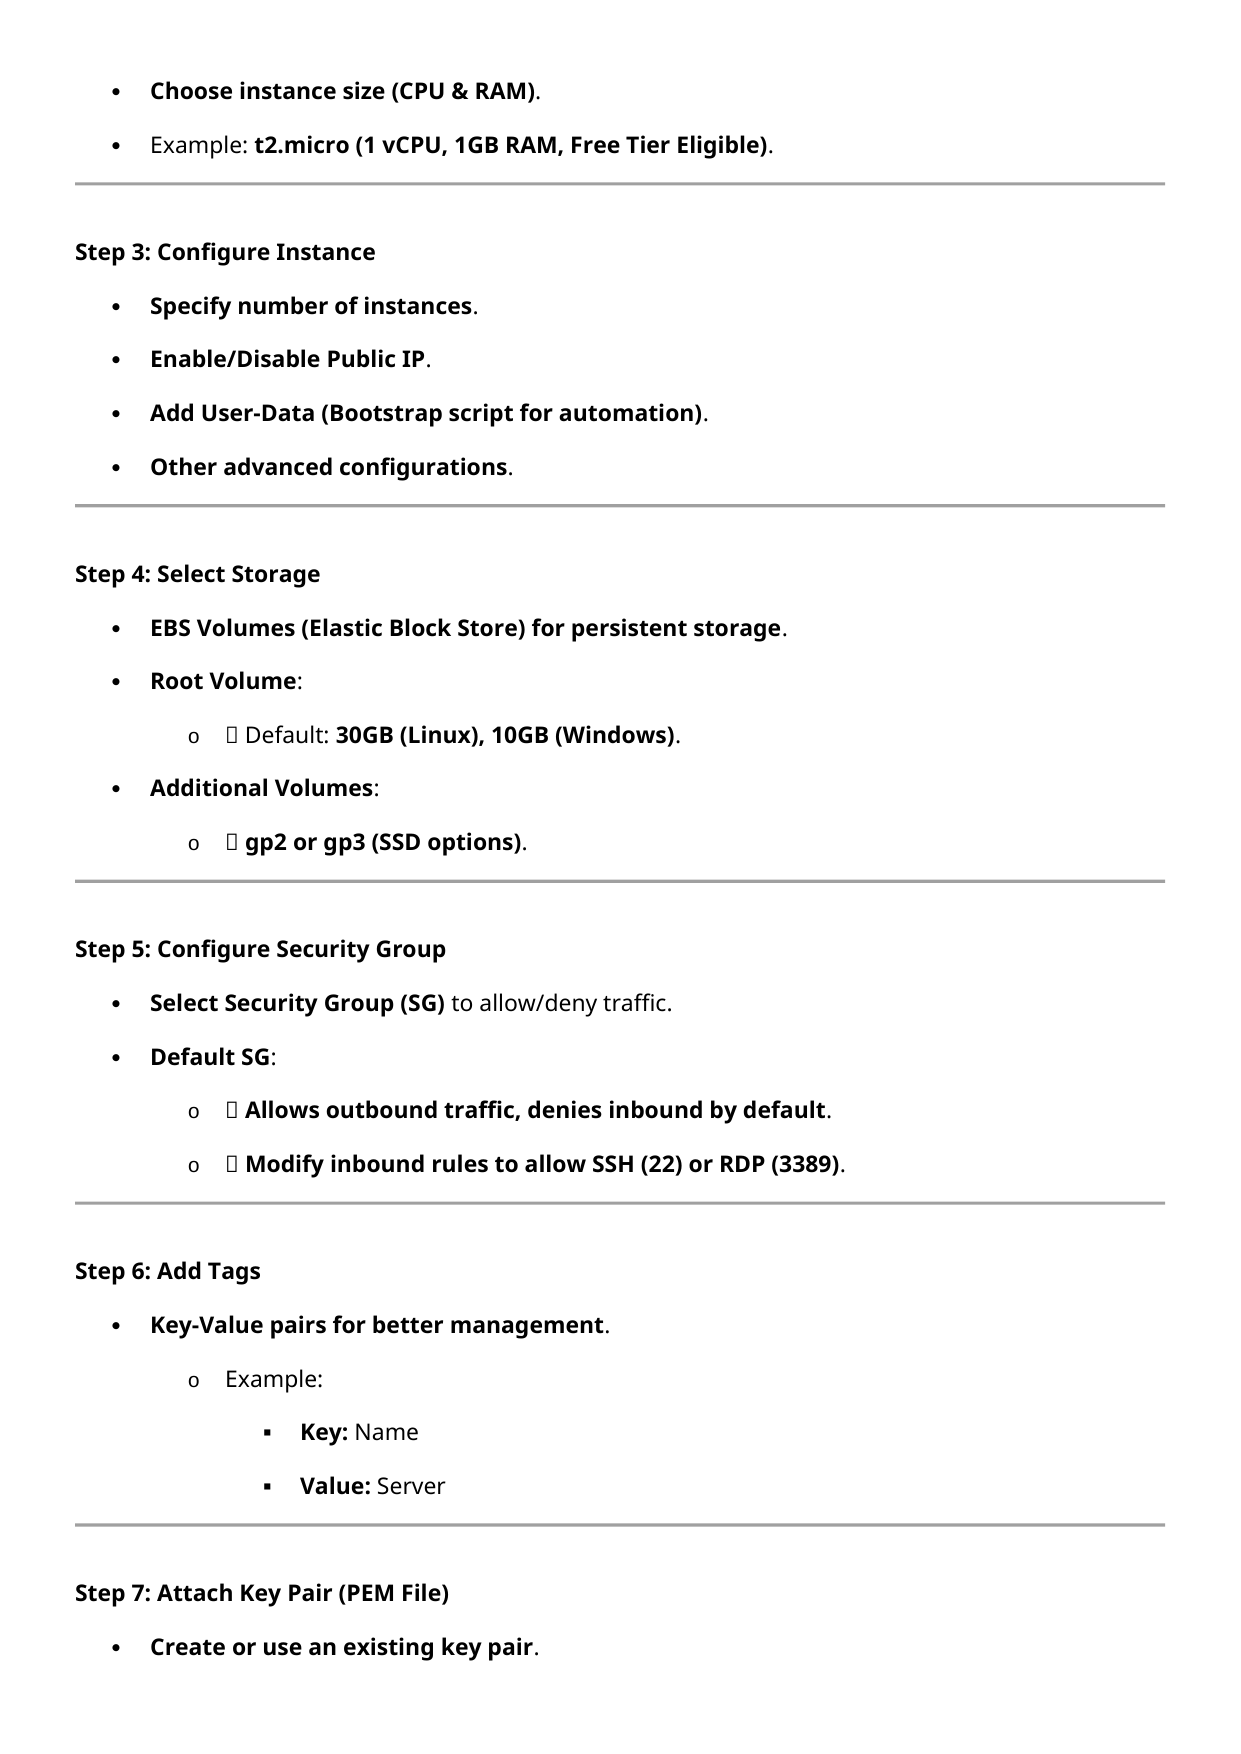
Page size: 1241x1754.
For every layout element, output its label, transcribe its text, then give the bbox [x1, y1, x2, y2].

list ✅ Modify inbound rules to allow SSH (22) or RDP (3389). [187, 1148, 1165, 1179]
text Step 6: Add Tags [75, 1255, 1165, 1286]
list ✅ Allows outbound traffic, denies inbound by default. [187, 1094, 1165, 1126]
list Key: Name [262, 1416, 1165, 1447]
list Specify number of instances. [112, 289, 1165, 321]
list ✅ Default: 30GB (Linux), 10GB (Windows). [187, 719, 1165, 750]
list Root Volume: [112, 665, 1165, 696]
list Choose instance size (CPU & RAM). [112, 75, 1165, 106]
list Select Security Group (SG) to allow/deny traffic. [112, 987, 1165, 1018]
list Additional Volumes: [112, 772, 1165, 804]
text Step 5: Configure Security Group [75, 933, 1165, 964]
list Other advanced configurations. [112, 451, 1165, 482]
list ✅ gp2 or gp3 (SSD options). [187, 826, 1165, 857]
list Add User-Data (Bootstrap script for automation). [112, 397, 1165, 428]
text Step 7: Attach Key Pair (PEM File) [75, 1577, 1165, 1608]
text Step 3: Configure Instance [75, 236, 1165, 267]
list Enable/Disable Public IP. [112, 343, 1165, 374]
list Key-Value pairs for better management. [112, 1309, 1165, 1340]
list Create or use an existing key pair. [112, 1631, 1165, 1662]
list EBS Volumes (Elastic Block Store) for persistent storage. [112, 611, 1165, 643]
text Step 4: Select Storage [75, 558, 1165, 589]
list Value: Server [262, 1470, 1165, 1501]
list Example: [187, 1362, 1165, 1394]
list Example: t2.micro (1 vCPU, 1GB RAM, Free Tier Eligible). [112, 129, 1165, 160]
list Default SG: [112, 1041, 1165, 1072]
